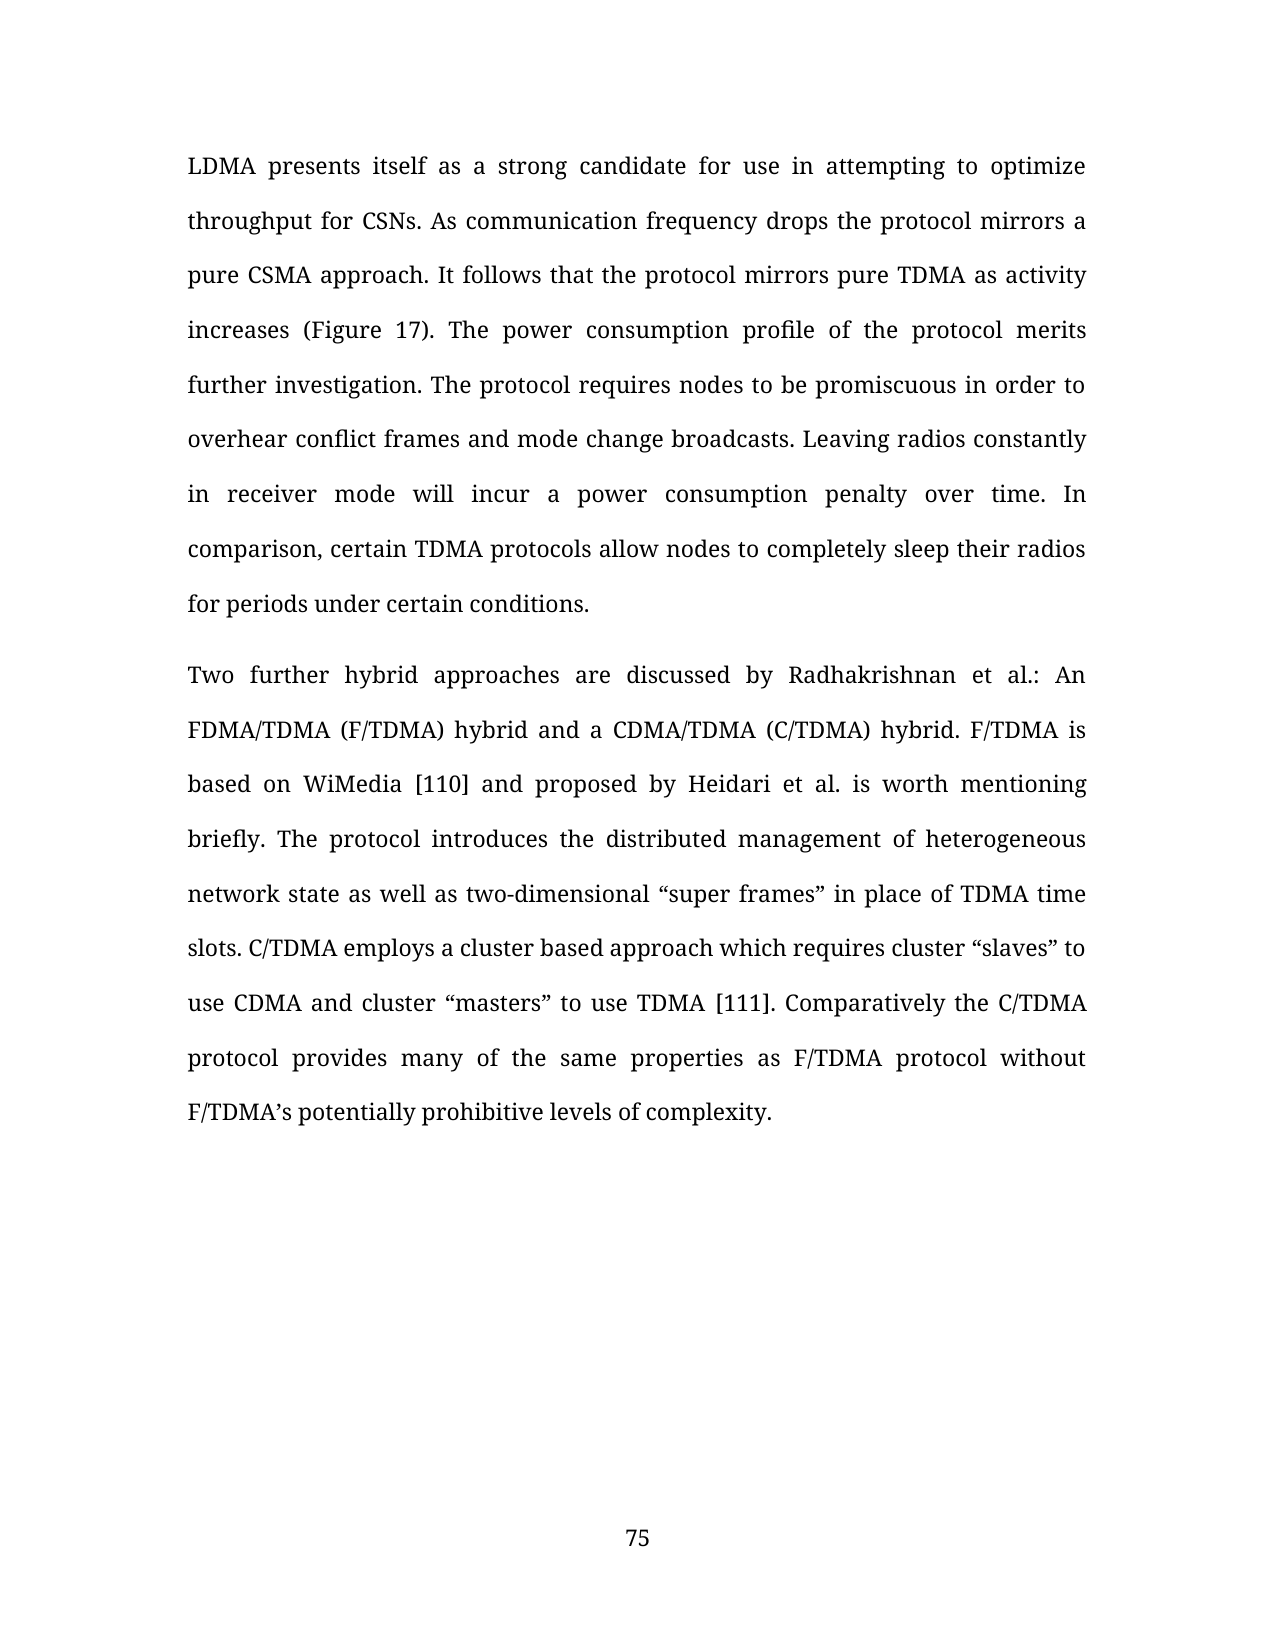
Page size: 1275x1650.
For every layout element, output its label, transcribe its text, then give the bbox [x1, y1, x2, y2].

text LDMA presents itself as a strong candidate for use in attempting to optimize throughput for CSNs. As communication frequency drops the protocol mirrors a pure CSMA approach. It follows that the protocol mirrors pure TDMA as activity increases (Figure 17). The power consumption profile of the protocol merits further investigation. The protocol requires nodes to be promiscuous in order to overhear conflict frames and mode change broadcasts. Leaving radios constantly in receiver mode will incur a power consumption penalty over time. In comparison, certain TDMA protocols allow nodes to completely sleep their radios for periods under certain conditions. [187, 150, 1087, 619]
text Two further hybrid approaches are discussed by Radhakrishnan et al.: An FDMA/TDMA (F/TDMA) hybrid and a CDMA/TDMA (C/TDMA) hybrid. F/TDMA is based on WiMedia [110] and proposed by Heidari et al. is worth mentioning briefly. The protocol introduces the distributed management of heterogeneous network state as well as two-dimensional “super frames” in place of TDMA time slots. C/TDMA employs a cluster based approach which requires cluster “slaves” to use CDMA and cluster “masters” to use TDMA [111]. Comparatively the C/TDMA protocol provides many of the same properties as F/TDMA protocol without F/TDMA’s potentially prohibitive levels of complexity. [187, 659, 1087, 1128]
